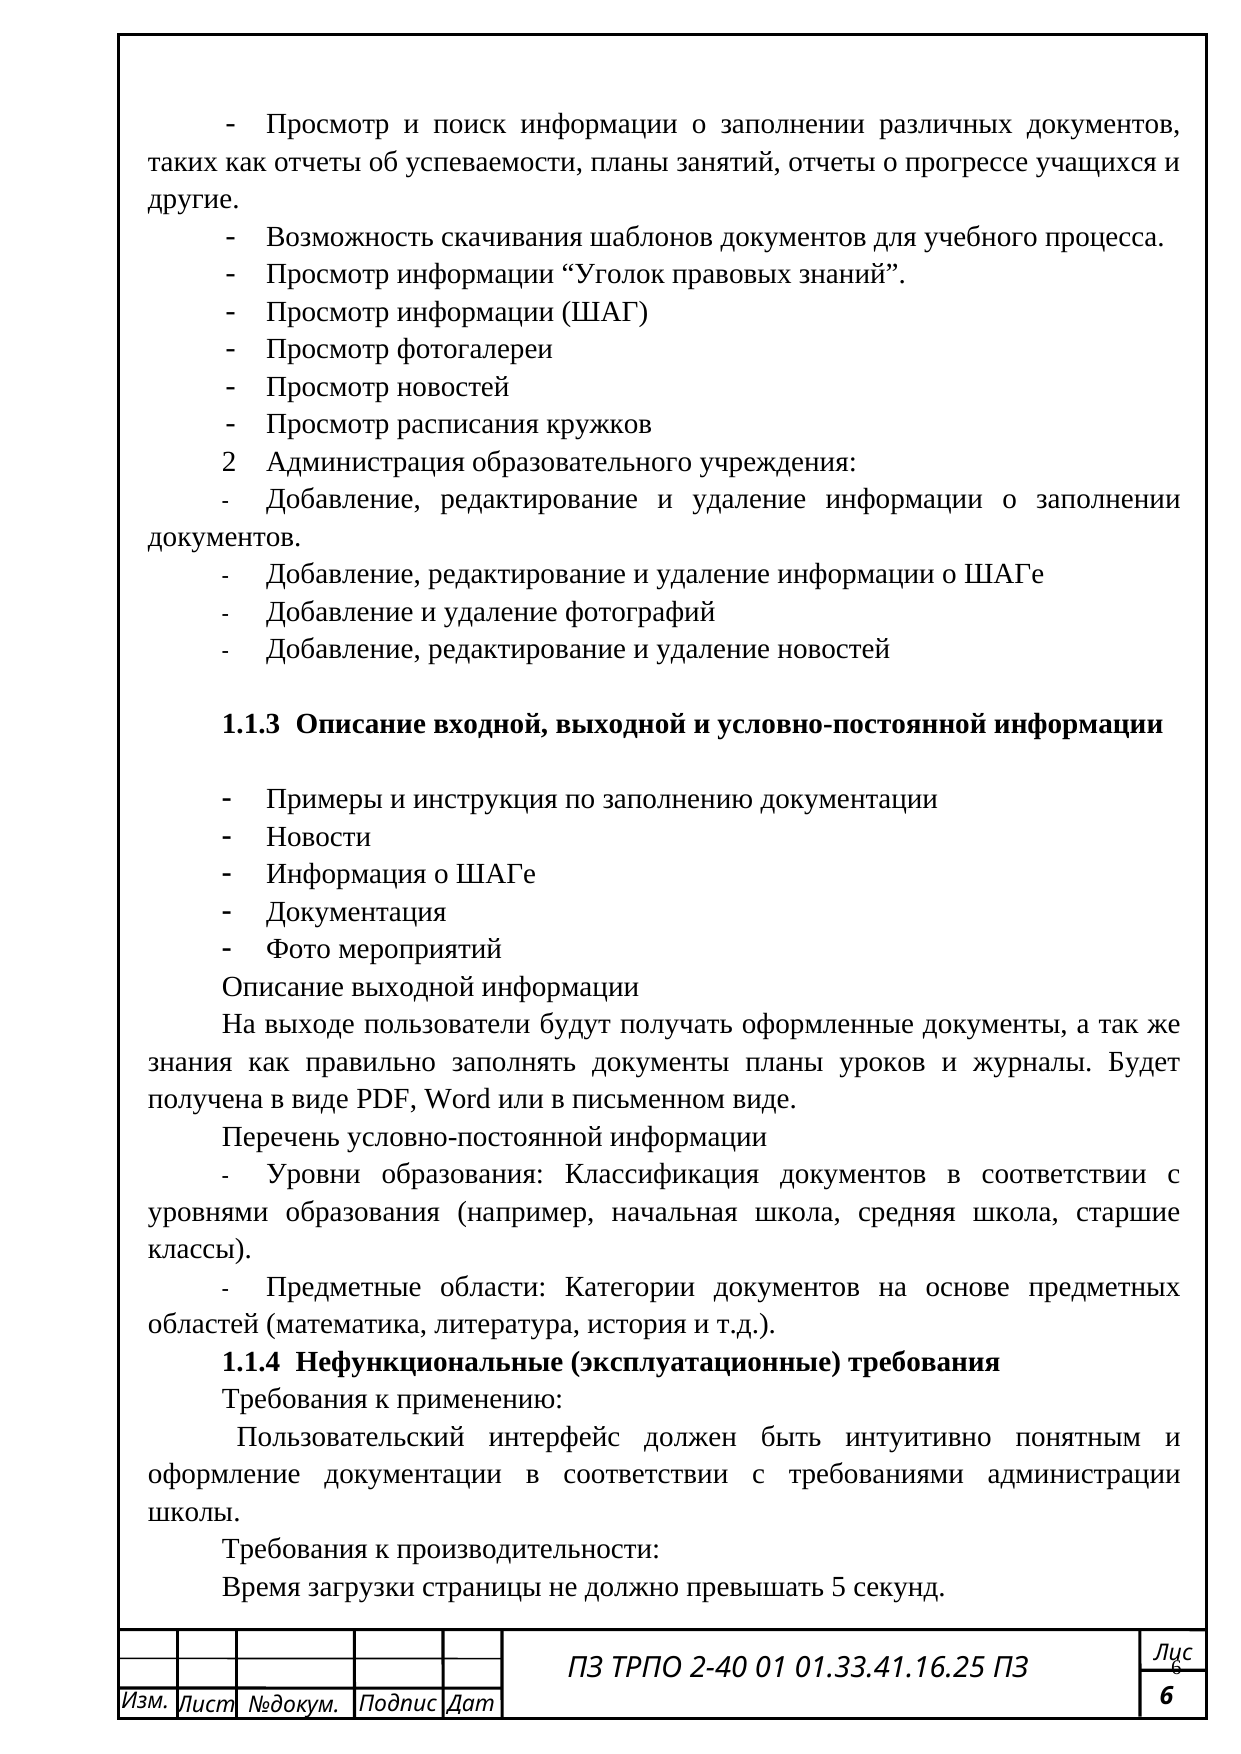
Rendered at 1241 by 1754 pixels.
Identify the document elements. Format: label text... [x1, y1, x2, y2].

list Добавление, редактирование и удаление информации о ШАГе [148, 553, 1181, 591]
text На выходе пользователи будут получать оформленные документы, а так же знания как правильно заполнять документы планы уроков и журналы. Будет получена в виде PDF, Word или в письменном виде. [148, 1003, 1181, 1116]
list Описание выходной информации [222, 966, 1181, 1003]
text Пользовательский интерфейс должен быть интуитивно понятным и оформление документации в соответствии с требованиями администрации школы. [148, 1416, 1181, 1528]
list Просмотр новостей [148, 366, 1181, 403]
list Просмотр информации (ШАГ) [148, 291, 1181, 328]
list Просмотр фотогалереи [148, 328, 1181, 366]
list Возможность скачивания шаблонов документов для учебного процесса. [148, 216, 1181, 253]
list Документация [148, 891, 1181, 928]
list Новости [148, 816, 1181, 853]
list Добавление и удаление фотографий [148, 591, 1181, 628]
text Время загрузки страницы не должно превышать 5 секунд. [148, 1566, 1181, 1603]
list Примеры и инструкция по заполнению документации [148, 778, 1181, 816]
list Перечень условно-постоянной информации [222, 1116, 1181, 1153]
list Администрация образовательного учреждения: [148, 441, 1181, 478]
list Просмотр и поиск информации о заполнении различных документов, таких как отчеты об успеваемости, планы занятий, отчеты о прогрессе учащихся и другие. [148, 103, 1181, 216]
list Информация о ШАГе [148, 853, 1181, 891]
list Предметные области: Категории документов на основе предметных областей (математика, литература, история и т.д.). [148, 1266, 1181, 1341]
text Требования к применению: [148, 1378, 1181, 1416]
list Описание входной, выходной и условно-постоянной информации [148, 703, 1181, 741]
text Требования к производительности: [148, 1528, 1181, 1566]
list Добавление, редактирование и удаление новостей [148, 628, 1181, 666]
list Фото мероприятий [148, 928, 1181, 966]
list Просмотр расписания кружков [148, 403, 1181, 441]
list Просмотр информации “Уголок правовых знаний”. [148, 253, 1181, 291]
list Нефункциональные (эксплуатационные) требования [148, 1341, 1181, 1378]
list Добавление, редактирование и удаление информации о заполнении документов. [148, 478, 1181, 553]
list Уровни образования: Классификация документов в соответствии с уровнями образования (например, начальная школа, средняя школа, старшие классы). [148, 1153, 1181, 1266]
